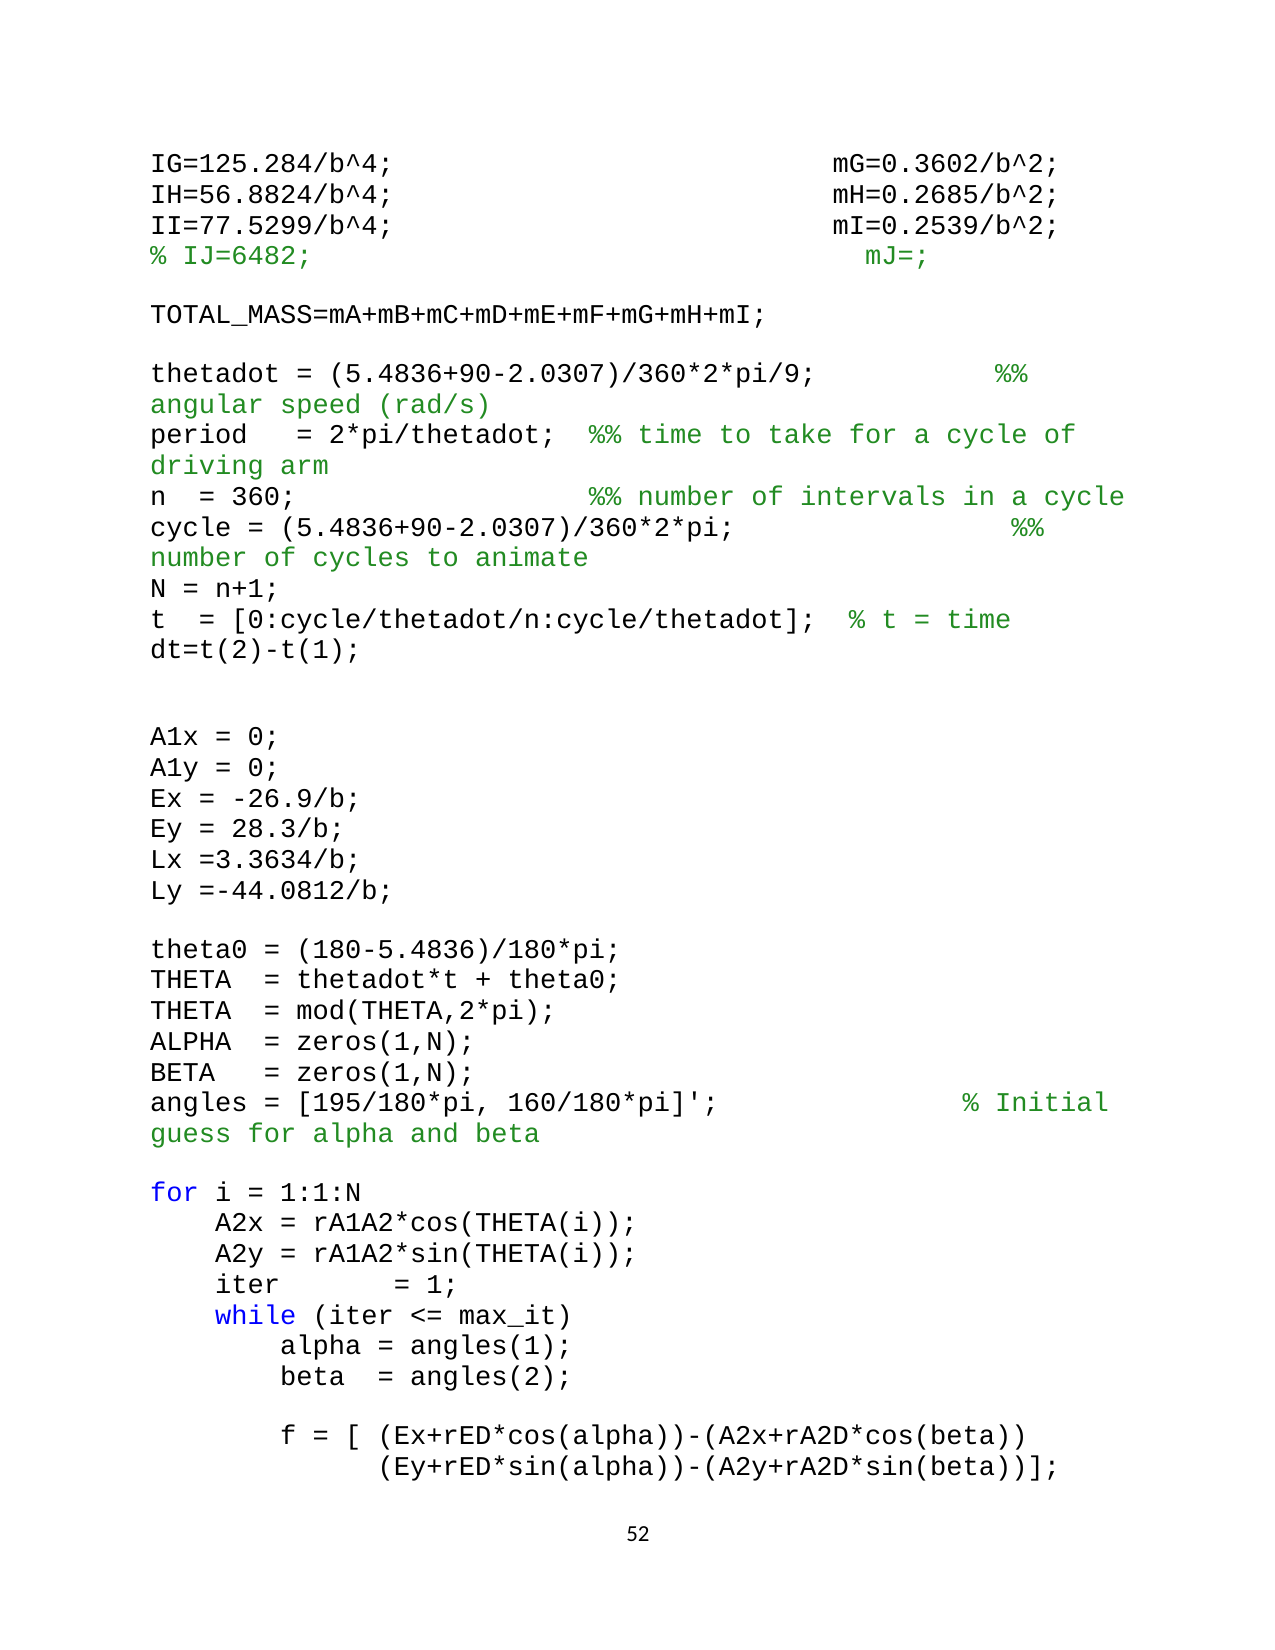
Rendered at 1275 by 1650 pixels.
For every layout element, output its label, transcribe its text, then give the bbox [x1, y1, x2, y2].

text ALPHA = zeros(1,N); [150, 1028, 1125, 1058]
text dt=t(2)-t(1); [150, 636, 1125, 667]
text THETA = mod(THETA,2*pi); [150, 997, 1125, 1028]
text II=77.5299/b^4; mI=0.2539/b^2; [150, 211, 1125, 242]
text A1x = 0; [150, 723, 1125, 754]
text N = n+1; [150, 575, 1125, 606]
text A2x = rA1A2*cos(THETA(i)); [150, 1209, 1125, 1240]
text alpha = angles(1); [150, 1332, 1125, 1363]
text Lx =3.3634/b; [150, 846, 1125, 877]
text A2y = rA1A2*sin(THETA(i)); [150, 1240, 1125, 1271]
text iter = 1; [150, 1271, 1125, 1301]
text BETA = zeros(1,N); [150, 1058, 1125, 1089]
text A1y = 0; [150, 754, 1125, 784]
text angles = [195/180*pi, 160/180*pi]'; % Initial guess for alpha and beta [150, 1089, 1125, 1151]
text f = [ (Ex+rED*cos(alpha))-(A2x+rA2D*cos(beta)) [150, 1422, 1125, 1452]
text thetadot = (5.4836+90-2.0307)/360*2*pi/9; %% angular speed (rad/s) [150, 360, 1125, 421]
text theta0 = (180-5.4836)/180*pi; [150, 935, 1125, 966]
text for i = 1:1:N [150, 1178, 1125, 1209]
text Ex = -26.9/b; [150, 784, 1125, 815]
text n = 360; %% number of intervals in a cycle [150, 483, 1125, 513]
text cycle = (5.4836+90-2.0307)/360*2*pi; %% number of cycles to animate [150, 513, 1125, 575]
text THETA = thetadot*t + theta0; [150, 966, 1125, 997]
text Ey = 28.3/b; [150, 815, 1125, 846]
text IG=125.284/b^4; mG=0.3602/b^2; [150, 150, 1125, 181]
text while (iter <= max_it) [150, 1301, 1125, 1332]
text t = [0:cycle/thetadot/n:cycle/thetadot]; % t = time [150, 606, 1125, 636]
text TOTAL_MASS=mA+mB+mC+mD+mE+mF+mG+mH+mI; [150, 273, 1125, 332]
text % IJ=6482; mJ=; [150, 242, 1125, 273]
text (Ey+rED*sin(alpha))-(A2y+rA2D*sin(beta))]; [150, 1452, 1125, 1483]
text beta = angles(2); [150, 1363, 1125, 1394]
text IH=56.8824/b^4; mH=0.2685/b^2; [150, 181, 1125, 211]
text Ly =-44.0812/b; [150, 877, 1125, 907]
text period = 2*pi/thetadot; %% time to take for a cycle of driving arm [150, 421, 1125, 483]
